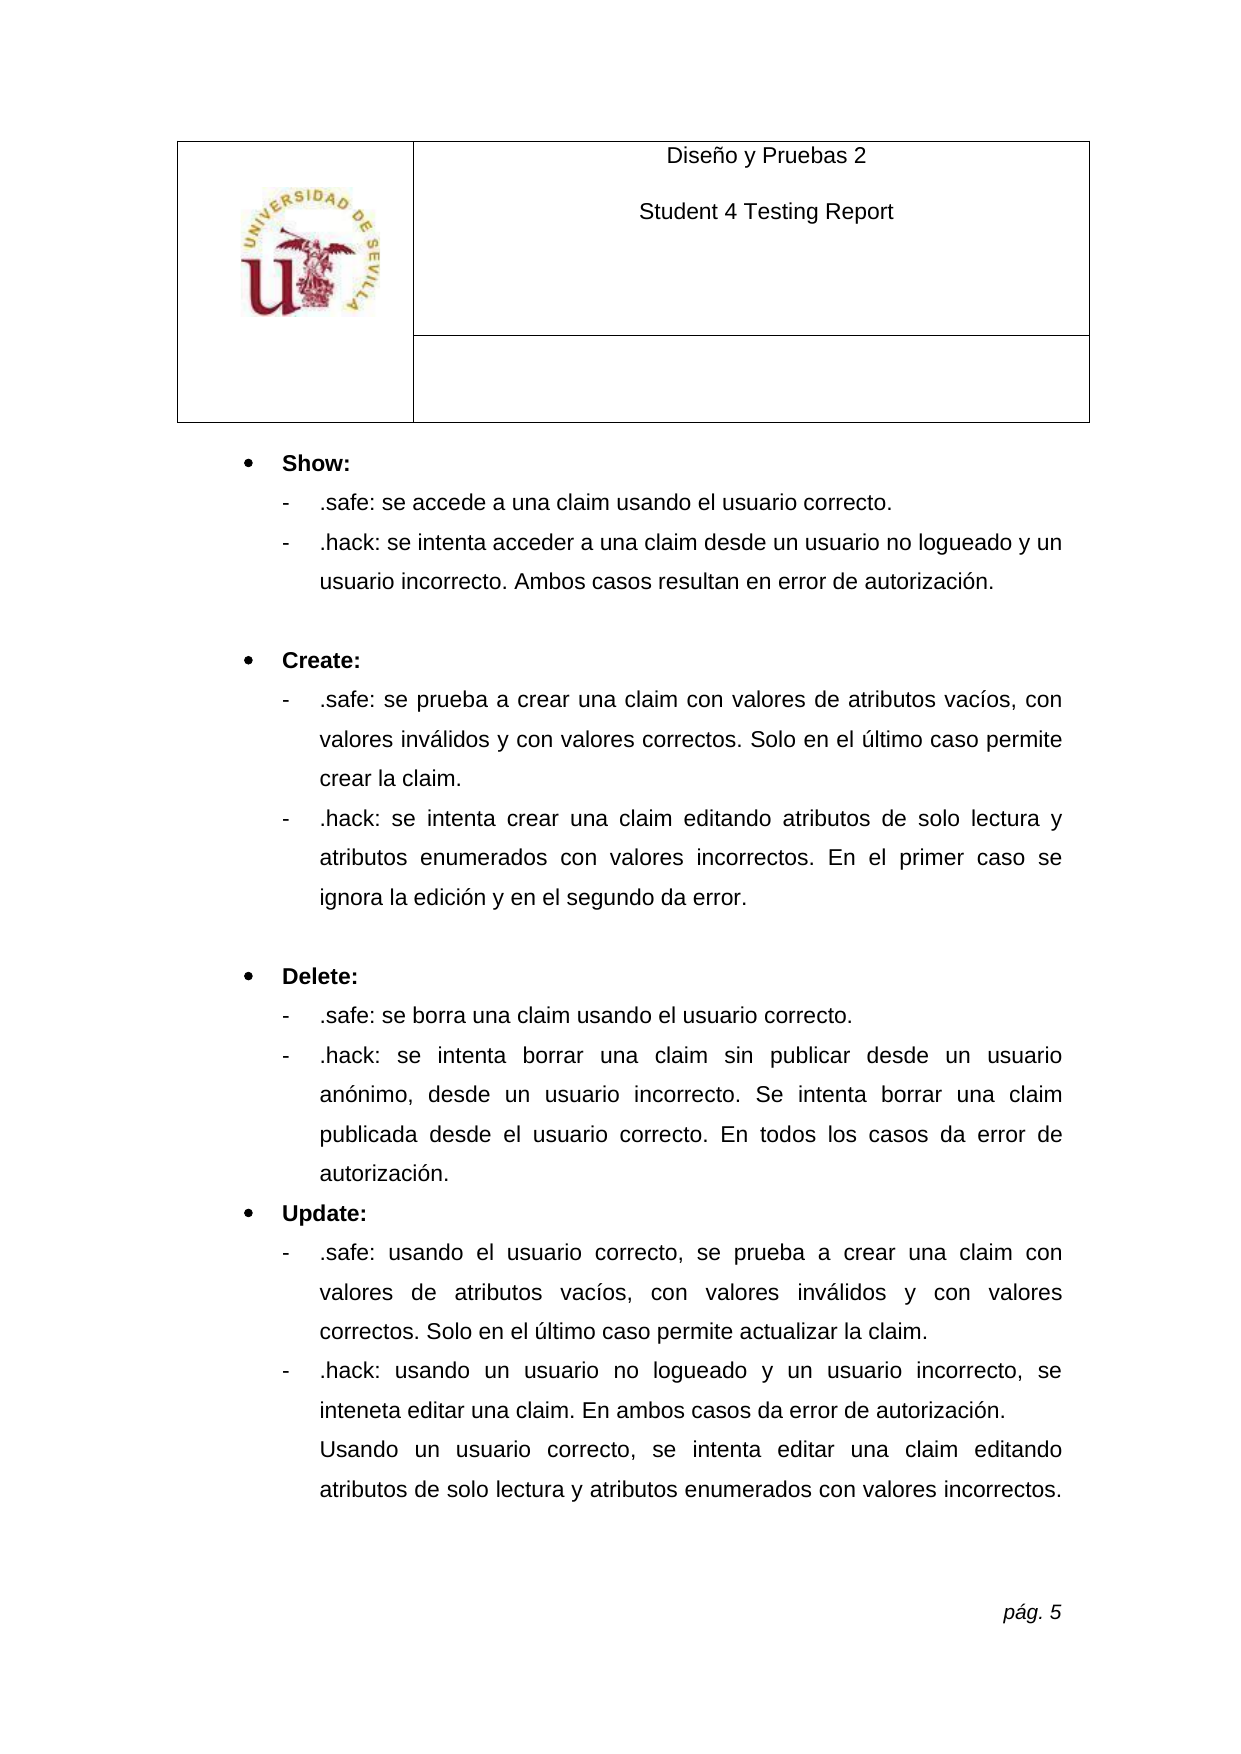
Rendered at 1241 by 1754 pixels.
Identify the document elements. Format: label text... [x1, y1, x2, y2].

list Show: [244, 449, 1063, 476]
list .safe: se accede a una claim usando el usuario correcto. [282, 489, 1063, 515]
list .hack: se intenta acceder a una claim desde un usuario no logueado y un usuario incorrecto. Ambos casos resultan en error de autorización. [282, 528, 1063, 594]
list .safe: se prueba a crear una claim con valores de atributos vacíos, con valores inválidos y con valores correctos. Solo en el último caso permite crear la claim. [282, 686, 1063, 792]
list .hack: se intenta borrar una claim sin publicar desde un usuario anónimo, desde un usuario incorrecto. Se intenta borrar una claim publicada desde el usuario correcto. En todos los casos da error de autorización. [282, 1042, 1063, 1186]
list Update: [244, 1199, 1063, 1226]
list Create: [244, 647, 1063, 673]
list Delete: [244, 963, 1063, 989]
list .safe: se borra una claim usando el usuario correcto. [282, 1002, 1063, 1028]
list .safe: usando el usuario correcto, se prueba a crear una claim con valores de atributos vacíos, con valores inválidos y con valores correctos. Solo en el último caso permite actualizar la claim. [282, 1239, 1063, 1344]
list .hack: se intenta crear una claim editando atributos de solo lectura y atributos enumerados con valores incorrectos. En el primer caso se ignora la edición y en el segundo da error. [282, 805, 1063, 910]
list .hack: usando un usuario no logueado y un usuario incorrecto, se inteneta editar una claim. En ambos casos da error de autorización. [282, 1357, 1063, 1423]
picture [240, 187, 381, 317]
